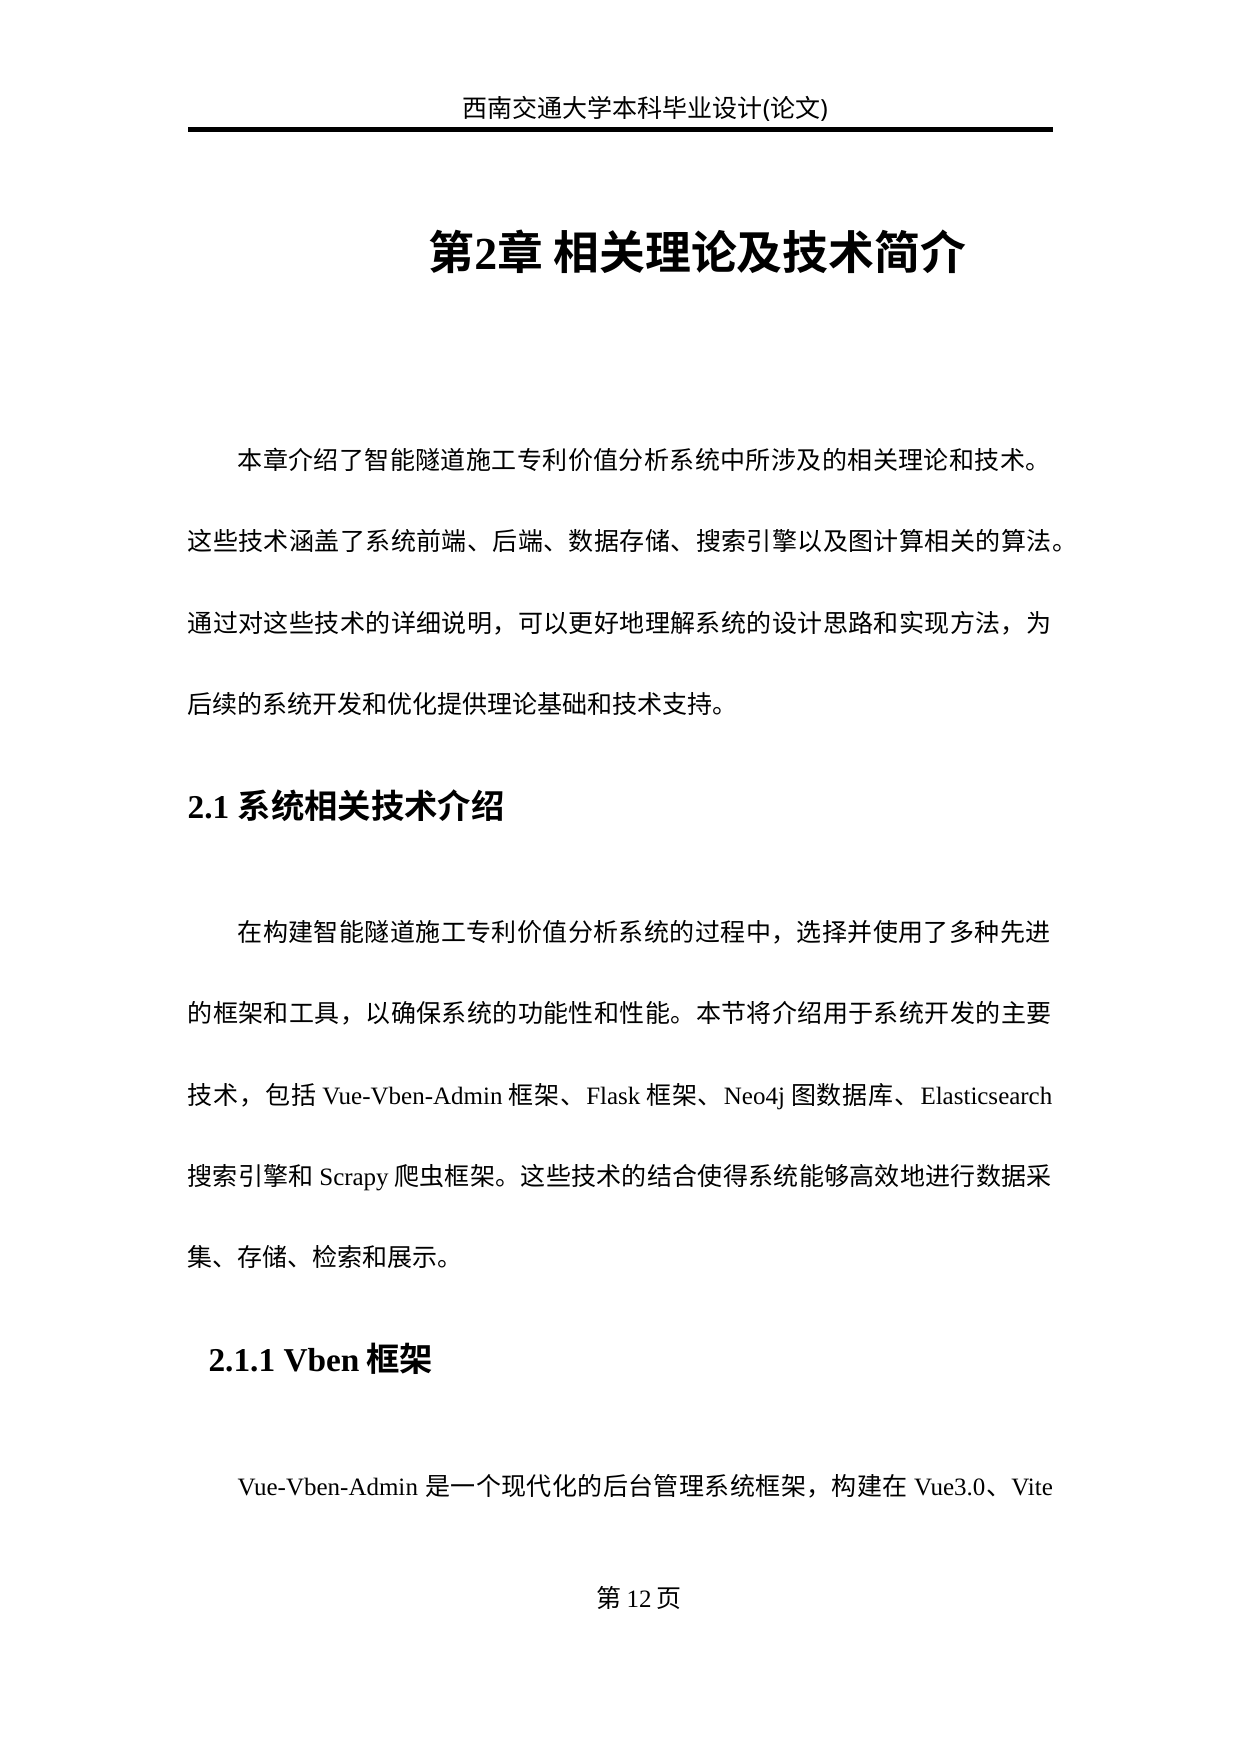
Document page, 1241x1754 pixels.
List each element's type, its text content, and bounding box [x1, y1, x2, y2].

text 本章介绍了智能隧道施工专利价值分析系统中所涉及的相关理论和技术。这些技术涵盖了系统前端、后端、数据存储、搜索引擎以及图计算相关的算法。通过对这些技术的详细说明，可以更好地理解系统的设计思路和实现方法，为后续的系统开发和优化提供理论基础和技术支持。 [187, 426, 1053, 735]
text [187, 1452, 1053, 1517]
subtitle 相关理论及技术简介 [321, 201, 1053, 298]
text 在构建智能隧道施工专利价值分析系统的过程中，选择并使用了多种先进的框架和工具，以确保系统的功能性和性能。本节将介绍用于系统开发的主要技术，包括Vue-Vben-Admin框架、Flask框架、Neo4j图数据库、Elasticsearch搜索引擎和Scrapy爬虫框架。这些技术的结合使得系统能够高效地进行数据采集、存储、检索和展示。 [187, 898, 1053, 1288]
subtitle 系统相关技术介绍 [187, 771, 1053, 836]
subtitle Vben框架 [187, 1324, 1053, 1389]
